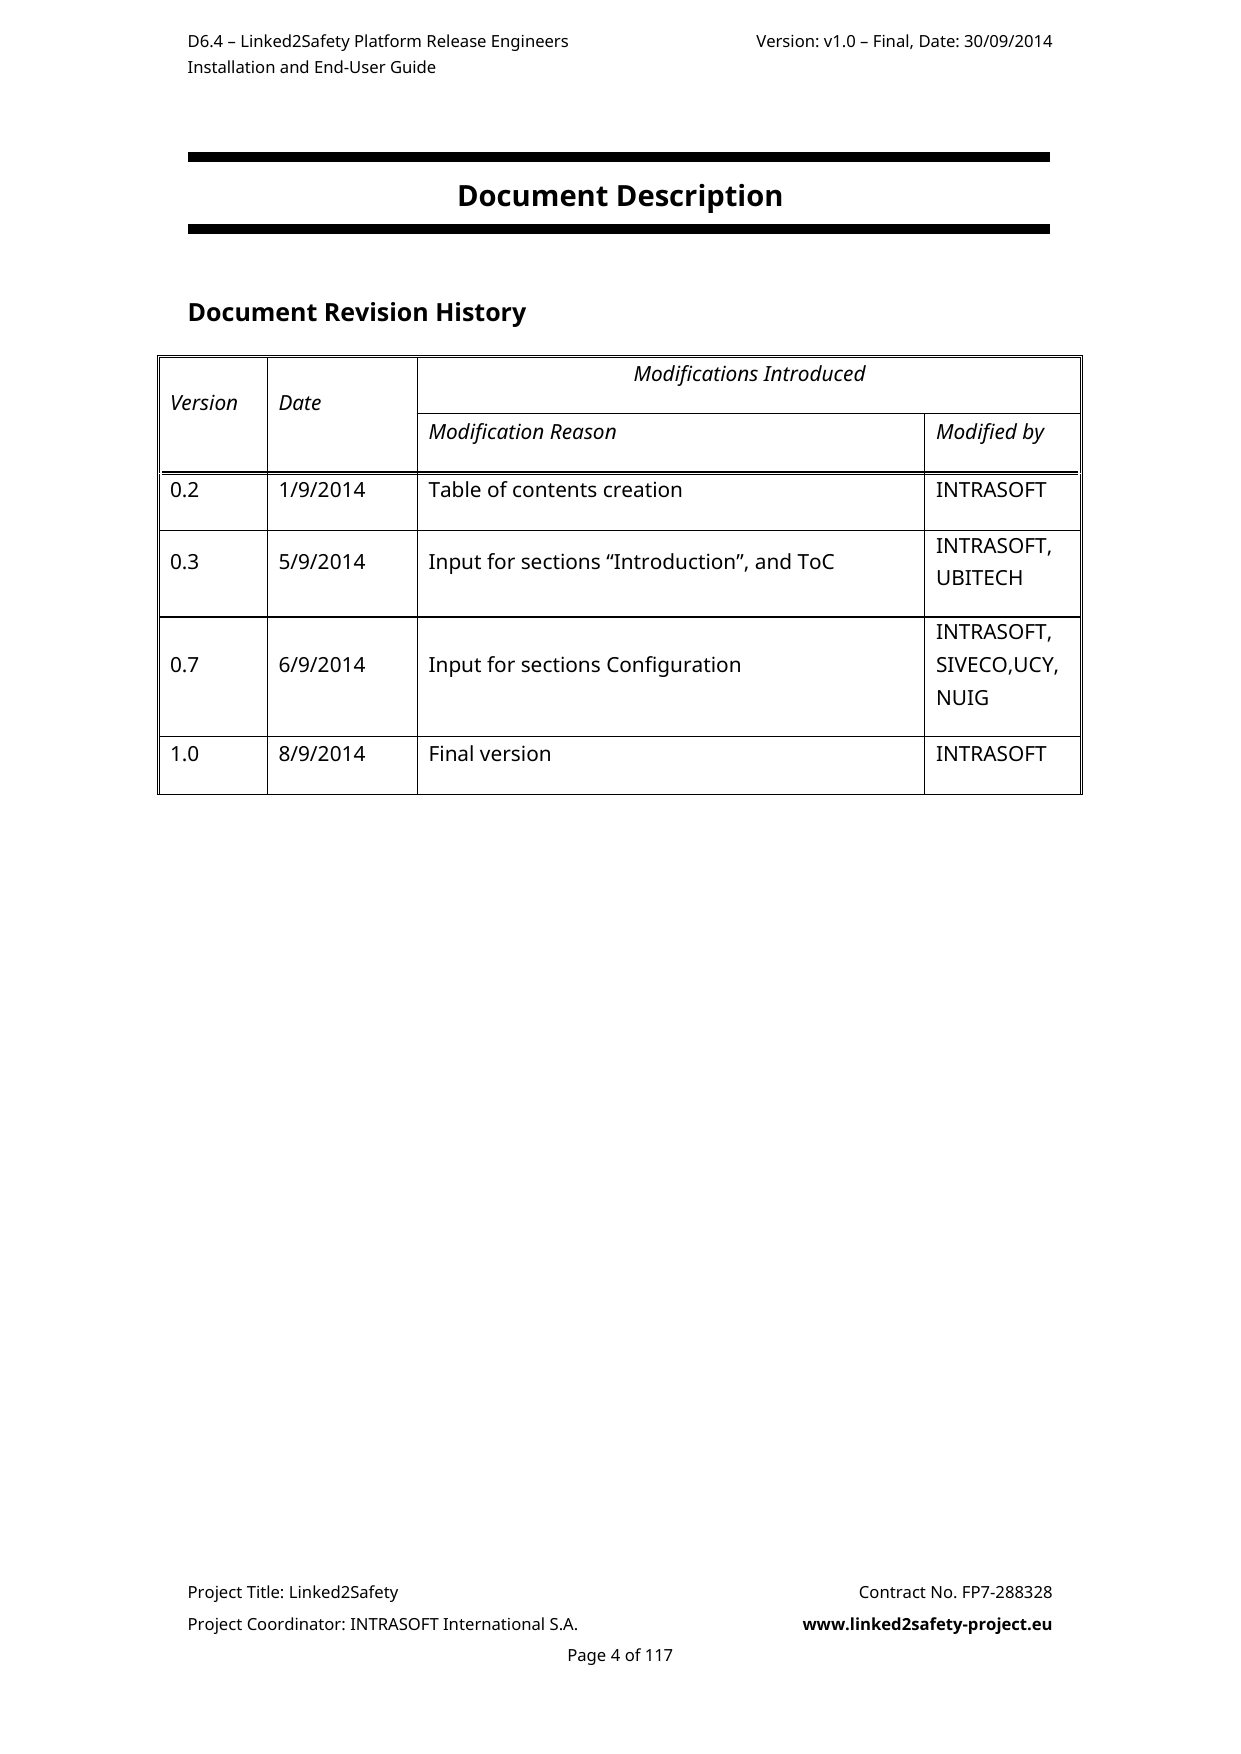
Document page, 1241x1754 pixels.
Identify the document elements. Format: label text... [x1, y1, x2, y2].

table_cell INTRASOFT [925, 471, 1080, 530]
table_cell 6/9/2014 [268, 618, 417, 736]
text Document Description [187, 175, 1053, 214]
table_cell Table of contents creation [418, 475, 924, 530]
table_cell Input for sections “Introduction”, and ToC [418, 531, 924, 616]
table_cell 0.3 [160, 531, 267, 616]
table_cell 0.2 [160, 471, 267, 530]
table_cell 5/9/2014 [268, 531, 417, 616]
table_cell INTRASOFT, UBITECH [925, 531, 1080, 616]
table_header Modifications Introduced [418, 358, 1080, 413]
table_cell Modified by [925, 414, 1080, 471]
table_cell 8/9/2014 [268, 737, 417, 794]
text Document Revision History [187, 295, 1053, 329]
table_cell 0.7 [160, 618, 267, 736]
table_header Date [268, 358, 417, 471]
table_cell Modification Reason [418, 414, 924, 471]
table_cell Input for sections Configuration [418, 618, 924, 736]
table_cell 1/9/2014 [268, 475, 417, 530]
table_cell INTRASOFT [925, 737, 1080, 794]
table_header Version [160, 358, 267, 471]
table_cell INTRASOFT, SIVECO,UCY,NUIG [925, 618, 1080, 736]
table_cell Final version [418, 737, 924, 794]
table_cell 1.0 [160, 737, 267, 794]
